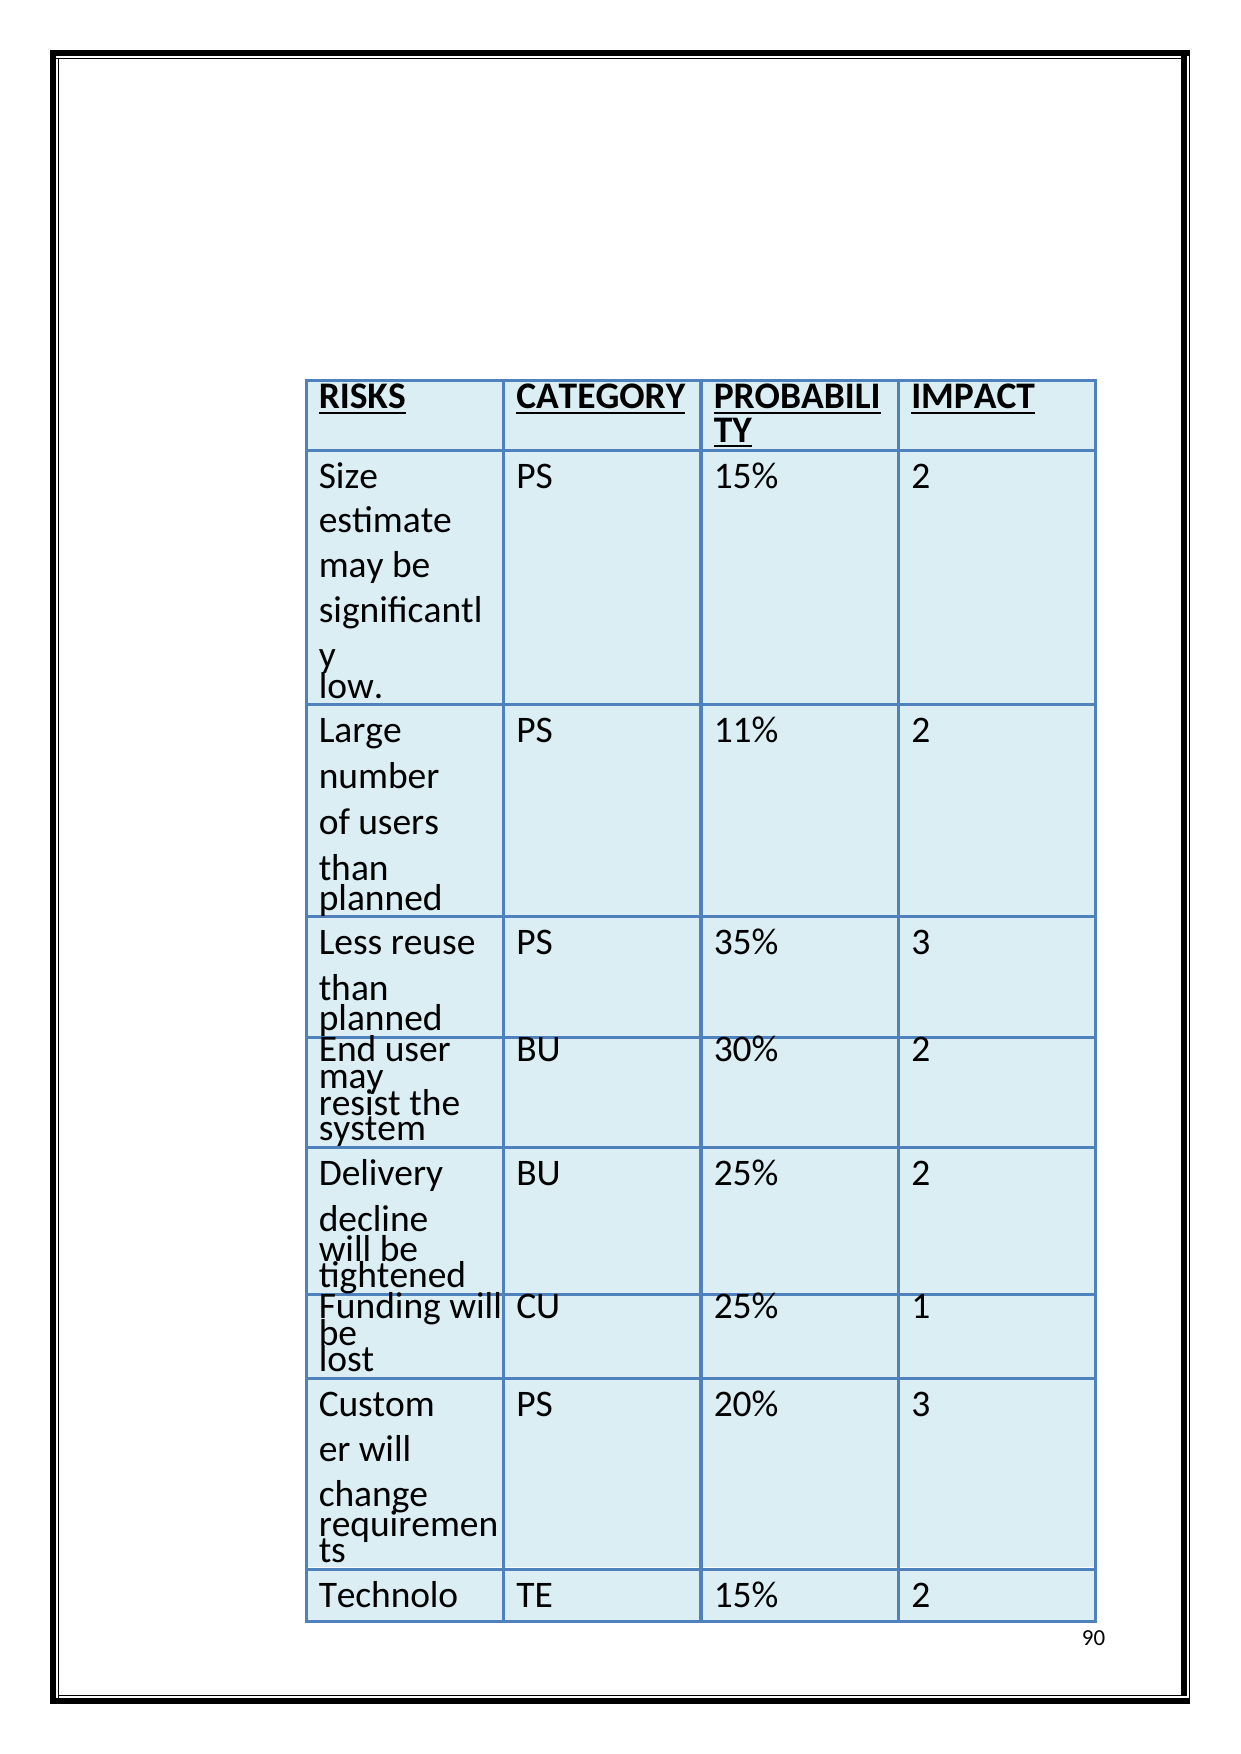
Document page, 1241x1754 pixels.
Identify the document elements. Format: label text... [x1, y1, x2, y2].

table_cell Customer will change requirements [308, 1380, 502, 1567]
table_header PROBABILITY [703, 382, 897, 449]
table_cell Less reuse than planned [308, 918, 502, 1036]
table_cell BU [505, 1039, 699, 1146]
table_cell 15% [703, 452, 897, 703]
table_cell 20% [703, 1380, 897, 1567]
table_cell Funding will be lost [308, 1296, 502, 1377]
table_cell 1 [900, 1296, 1094, 1377]
table_cell TE [505, 1571, 699, 1620]
table_cell 35% [703, 918, 897, 1036]
table_cell BU [505, 1149, 699, 1293]
table_cell 3 [900, 1380, 1094, 1567]
table_header IMPACT [900, 382, 1094, 449]
table_header RISKS [308, 382, 502, 449]
table_header CATEGORY [505, 382, 699, 449]
table_cell 25% [703, 1296, 897, 1377]
table_cell End user may resist the system [308, 1039, 502, 1146]
table_cell 25% [703, 1149, 897, 1293]
table_cell CU [505, 1296, 699, 1377]
table_cell 2 [900, 1571, 1094, 1620]
table_cell 2 [900, 452, 1094, 703]
table_cell 2 [900, 1149, 1094, 1293]
table_cell 30% [703, 1039, 897, 1146]
table_cell Large number of users than planned [308, 706, 502, 915]
table_cell Size estimate may be significantly low. [308, 452, 502, 703]
table_cell PS [505, 918, 699, 1036]
table_cell 15% [703, 1571, 897, 1620]
table_cell PS [505, 706, 699, 915]
table_cell PS [505, 1380, 699, 1567]
table_cell PS [505, 452, 699, 703]
table_cell 2 [900, 706, 1094, 915]
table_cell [308, 1571, 502, 1620]
table_cell Delivery decline will be tightened [308, 1149, 502, 1293]
table_cell 2 [900, 1039, 1094, 1146]
table_cell 11% [703, 706, 897, 915]
table_cell 3 [900, 918, 1094, 1036]
